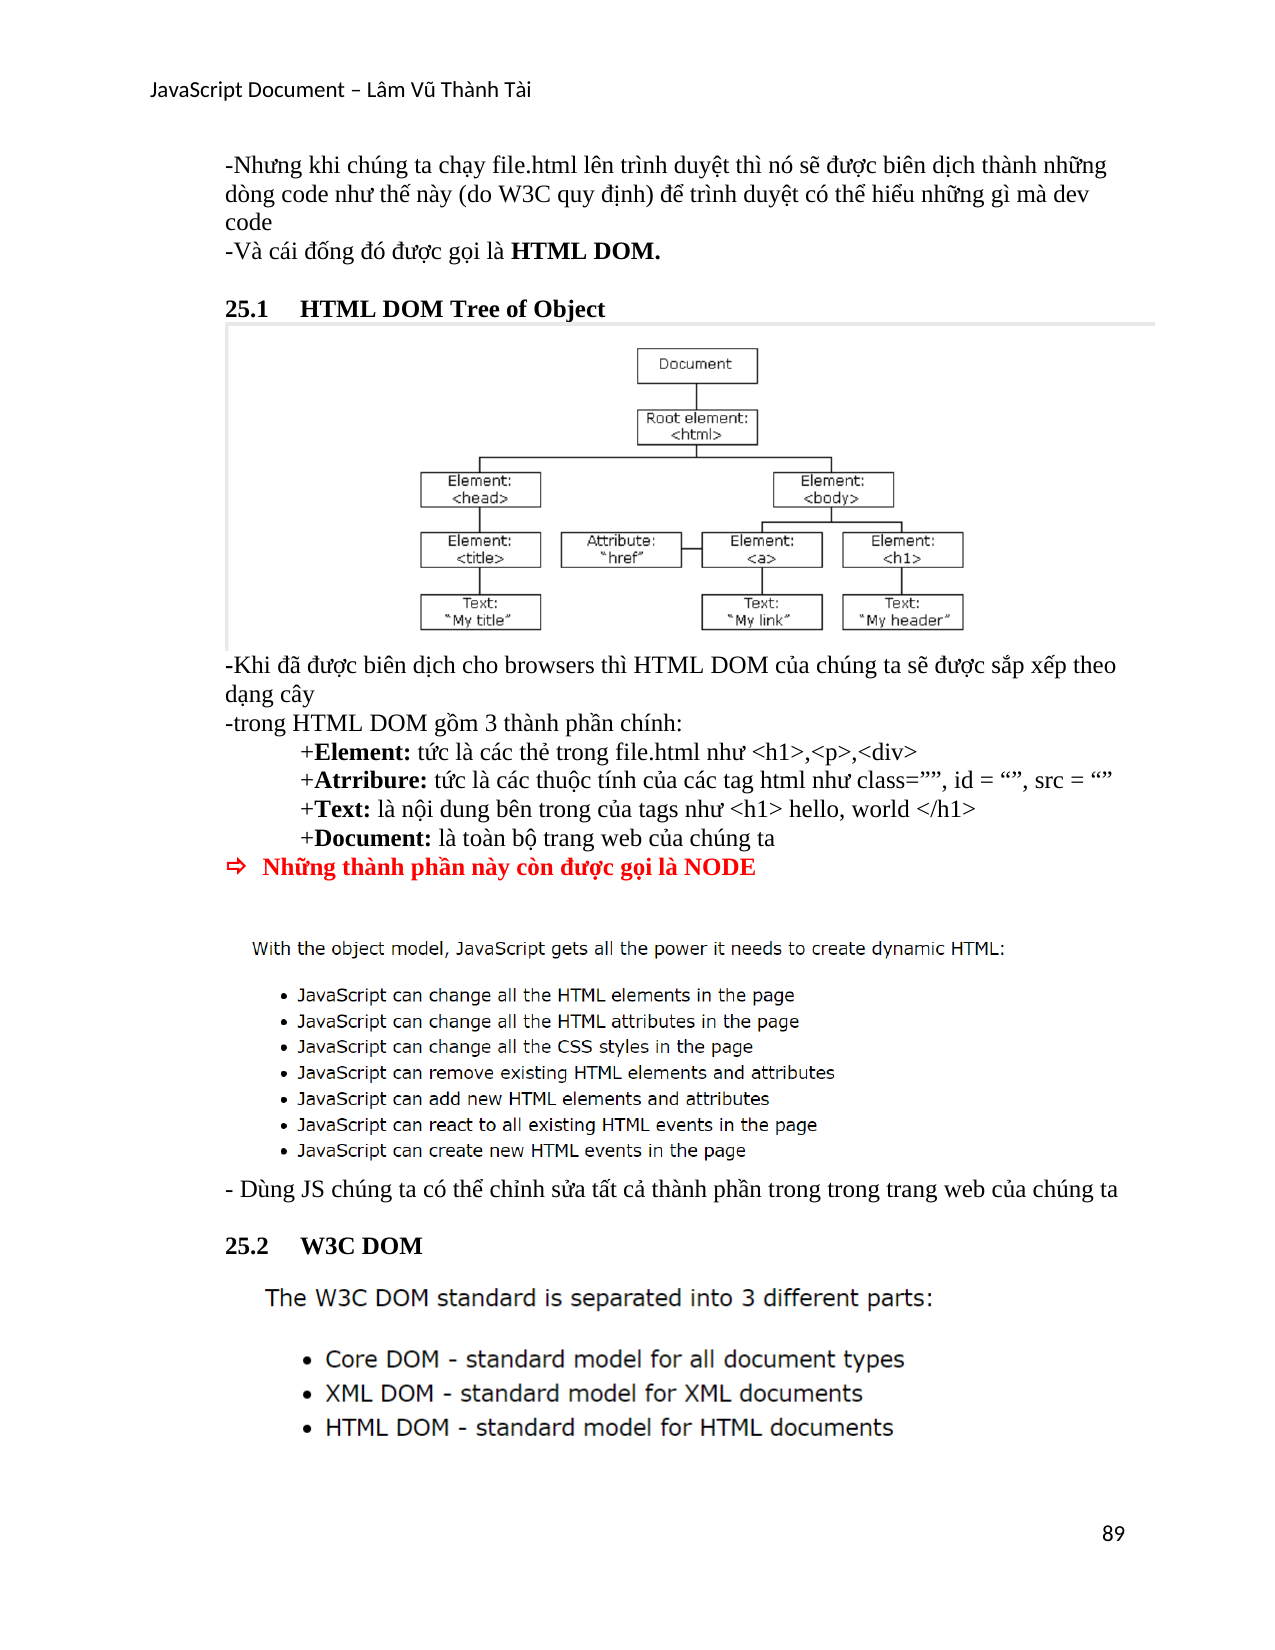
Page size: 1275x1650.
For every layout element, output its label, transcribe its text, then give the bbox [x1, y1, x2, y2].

picture [225, 1260, 1025, 1473]
text +Element: tức là các thẻ trong file.html như <h1>,<p>,<div> [150, 737, 1125, 765]
picture [225, 909, 1080, 1174]
list W3C DOM [225, 1231, 1125, 1260]
list Những thành phần này còn được gọi là NODE [225, 852, 1125, 880]
text -Khi đã được biên dịch cho browsers thì HTML DOM của chúng ta sẽ được sắp xếp theo dạng cây [225, 651, 1125, 708]
text -trong HTML DOM gồm 3 thành phần chính: [150, 708, 1125, 737]
text +Atrribure: tức là các thuộc tính của các tag html như class=””, id = “”, src = “” [150, 765, 1125, 794]
text -Nhưng khi chúng ta chạy file.html lên trình duyệt thì nó sẽ được biên dịch thành những dòng code như thế này (do W3C quy định) để trình duyệt có thể hiểu những gì mà dev code [225, 150, 1125, 236]
list HTML DOM Tree of Object [225, 294, 1125, 322]
text +Document: là toàn bộ trang web của chúng ta [150, 823, 1125, 852]
text -Và cái đống đó được gọi là HTML DOM. [225, 236, 1125, 265]
text - Dùng JS chúng ta có thể chỉnh sửa tất cả thành phần trong trong trang web của chúng ta [150, 1174, 1125, 1202]
text +Text: là nội dung bên trong của tags như <h1> hello, world </h1> [150, 794, 1125, 823]
picture [225, 322, 1156, 651]
